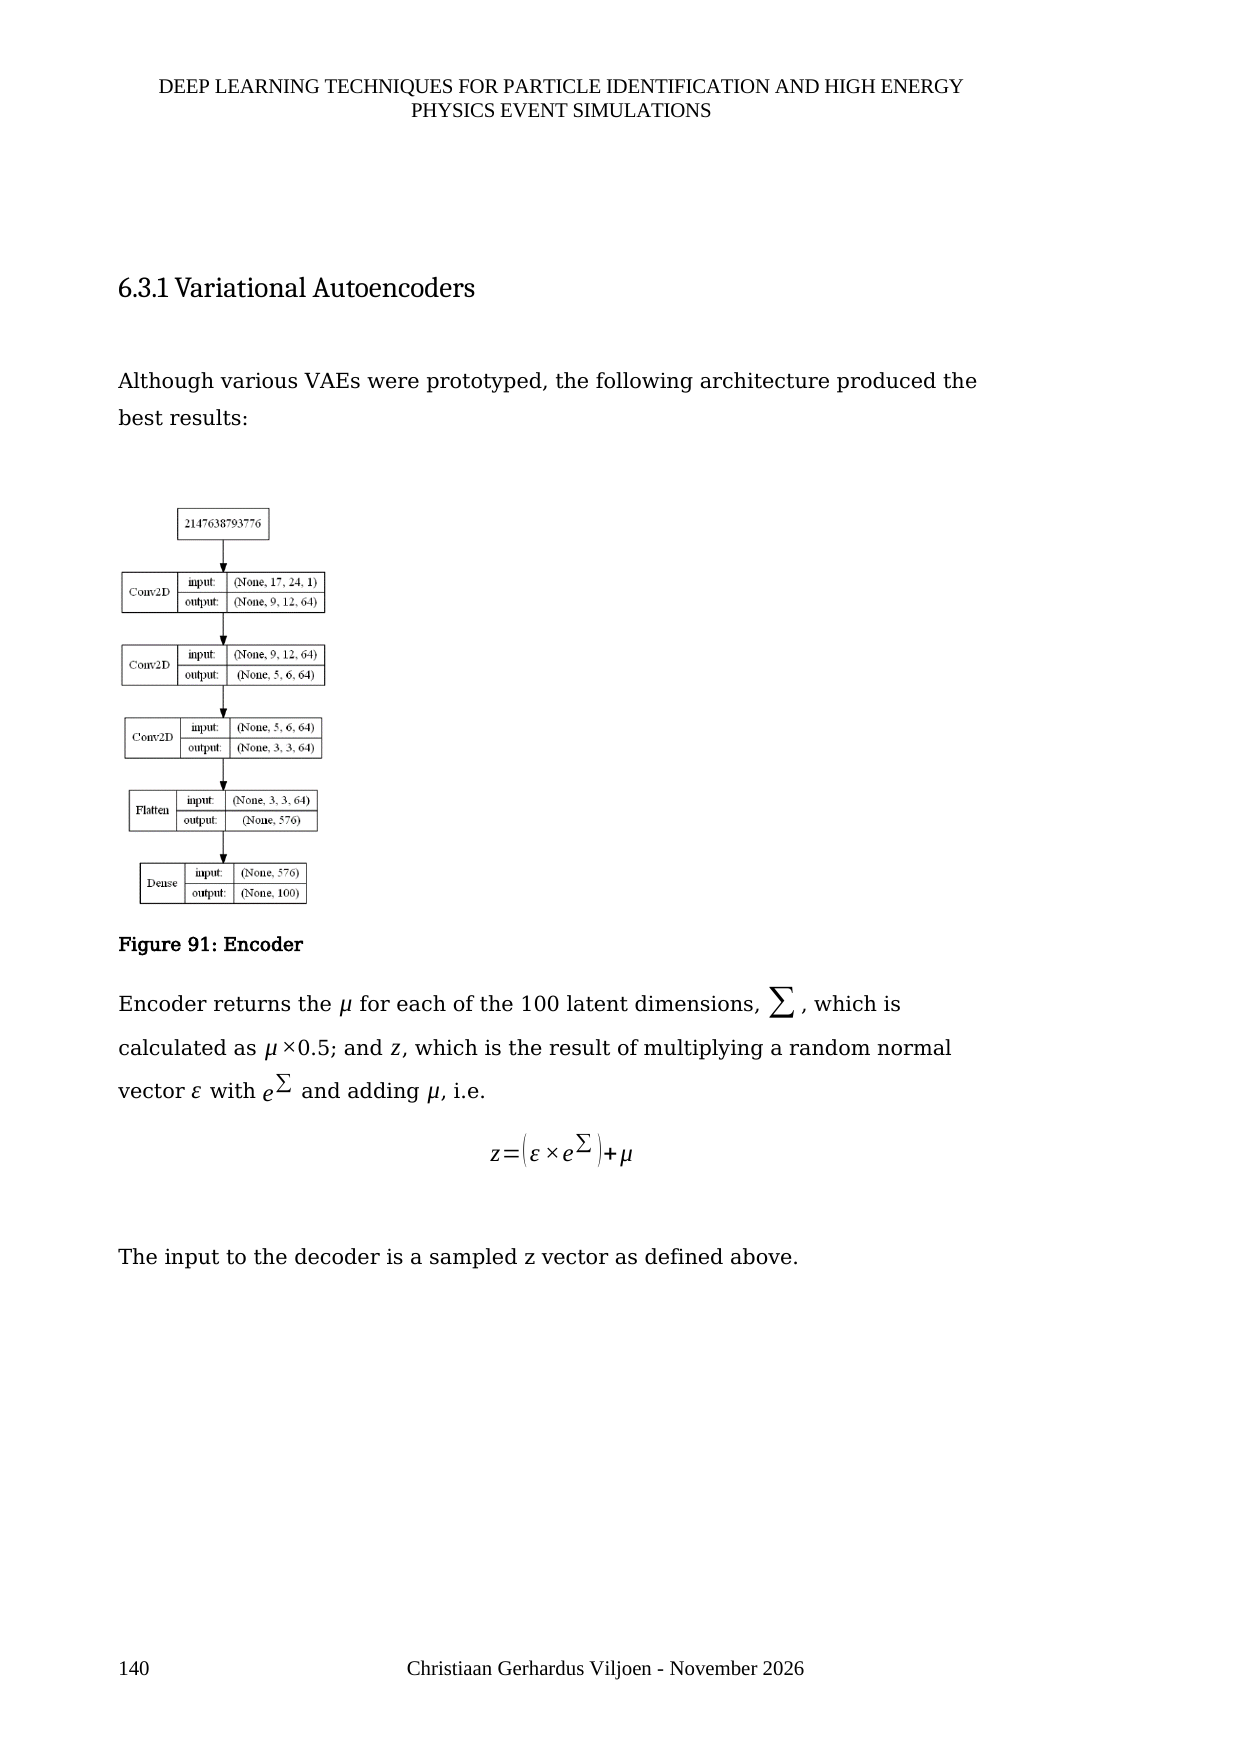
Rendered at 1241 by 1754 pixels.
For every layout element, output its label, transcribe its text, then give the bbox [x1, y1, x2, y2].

text Although various VAEs were prototyped, the following architecture produced the best results: [118, 367, 1004, 430]
subtitle Variational Autoencoders [118, 271, 1004, 305]
text Encoder returns the for each of the 100 latent dimensions, , which is calculated as 0.5; and , which is the result of multiplying a random normal vector with and adding , i.e. [118, 987, 1004, 1107]
picture [118, 505, 328, 907]
text Figure 91: Encoder [118, 932, 1004, 954]
text The input to the decoder is a sampled z vector as defined above. [118, 1244, 1004, 1269]
